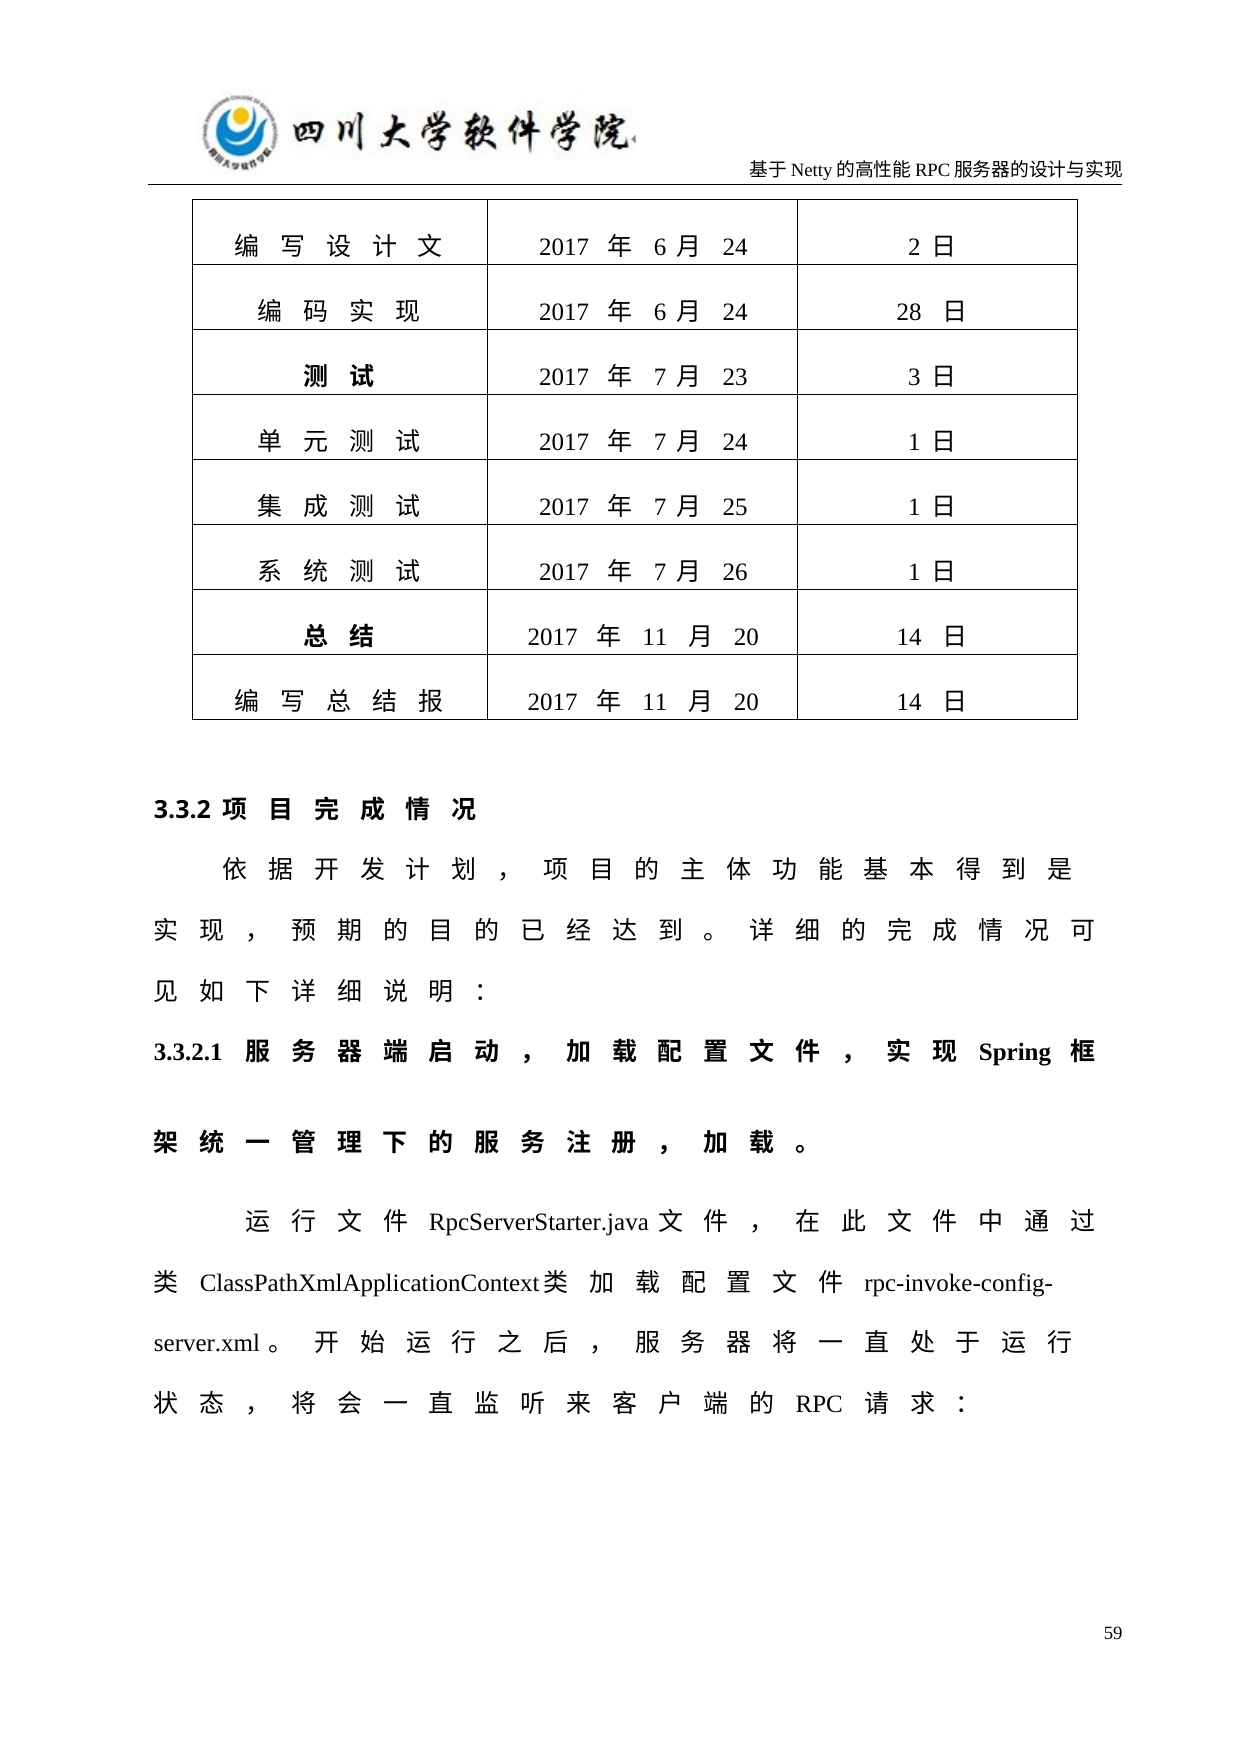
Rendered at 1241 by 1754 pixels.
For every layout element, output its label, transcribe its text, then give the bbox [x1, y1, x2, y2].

table_cell 28日 [798, 265, 1077, 328]
table_cell 系统测试 [193, 525, 487, 588]
table_cell 总结 [193, 590, 487, 653]
text 3.3.2.1 服务器端启动，加载配置文件，实现Spring框架统一管理下的服务注册，加载。 [154, 1019, 1116, 1171]
table_cell 2017年7月24日 [488, 395, 797, 458]
table_cell 3日 [798, 330, 1077, 393]
table_cell 1日 [798, 525, 1077, 588]
text 依据开发计划，项目的主体功能基本得到是实现，预期的目的已经达到。详细的完成情况可见如下详细说明： [154, 838, 1116, 1019]
table_cell 单元测试 [193, 395, 487, 458]
table_cell 2017年7月26日 [488, 525, 797, 588]
table_cell 14日 [798, 590, 1077, 653]
table_cell 编码实现 [193, 265, 487, 328]
text 运行文件RpcServerStarter.java文件，在此文件中通过类ClassPathXmlApplicationContext类加载配置文件rpc-invoke-config-server.xml。开始运行之后，服务器将一直处于运行状态，将会一直监听来客户端的RPC请求： [154, 1189, 1116, 1432]
subtitle 3.3.2 项目完成情况 [154, 777, 1116, 838]
table_cell 1日 [798, 460, 1077, 523]
table_cell 2017年6月24日 [488, 200, 797, 263]
table_cell 测试 [193, 330, 487, 393]
table_cell 编写总结报告 [193, 655, 487, 718]
table_cell 14日 [798, 655, 1077, 718]
table_cell 2017年6月24日 [488, 265, 797, 328]
table_cell 编写设计文档 [193, 200, 487, 263]
picture [197, 88, 639, 177]
table_cell 2017年11月20日 [488, 655, 797, 718]
table_cell 2日 [798, 200, 1077, 263]
table_cell 2017年11月20日 [488, 590, 797, 653]
table_cell 2017年7月23日 [488, 330, 797, 393]
table_cell 集成测试 [193, 460, 487, 523]
table_cell 1日 [798, 395, 1077, 458]
table_cell 2017年7月25日 [488, 460, 797, 523]
